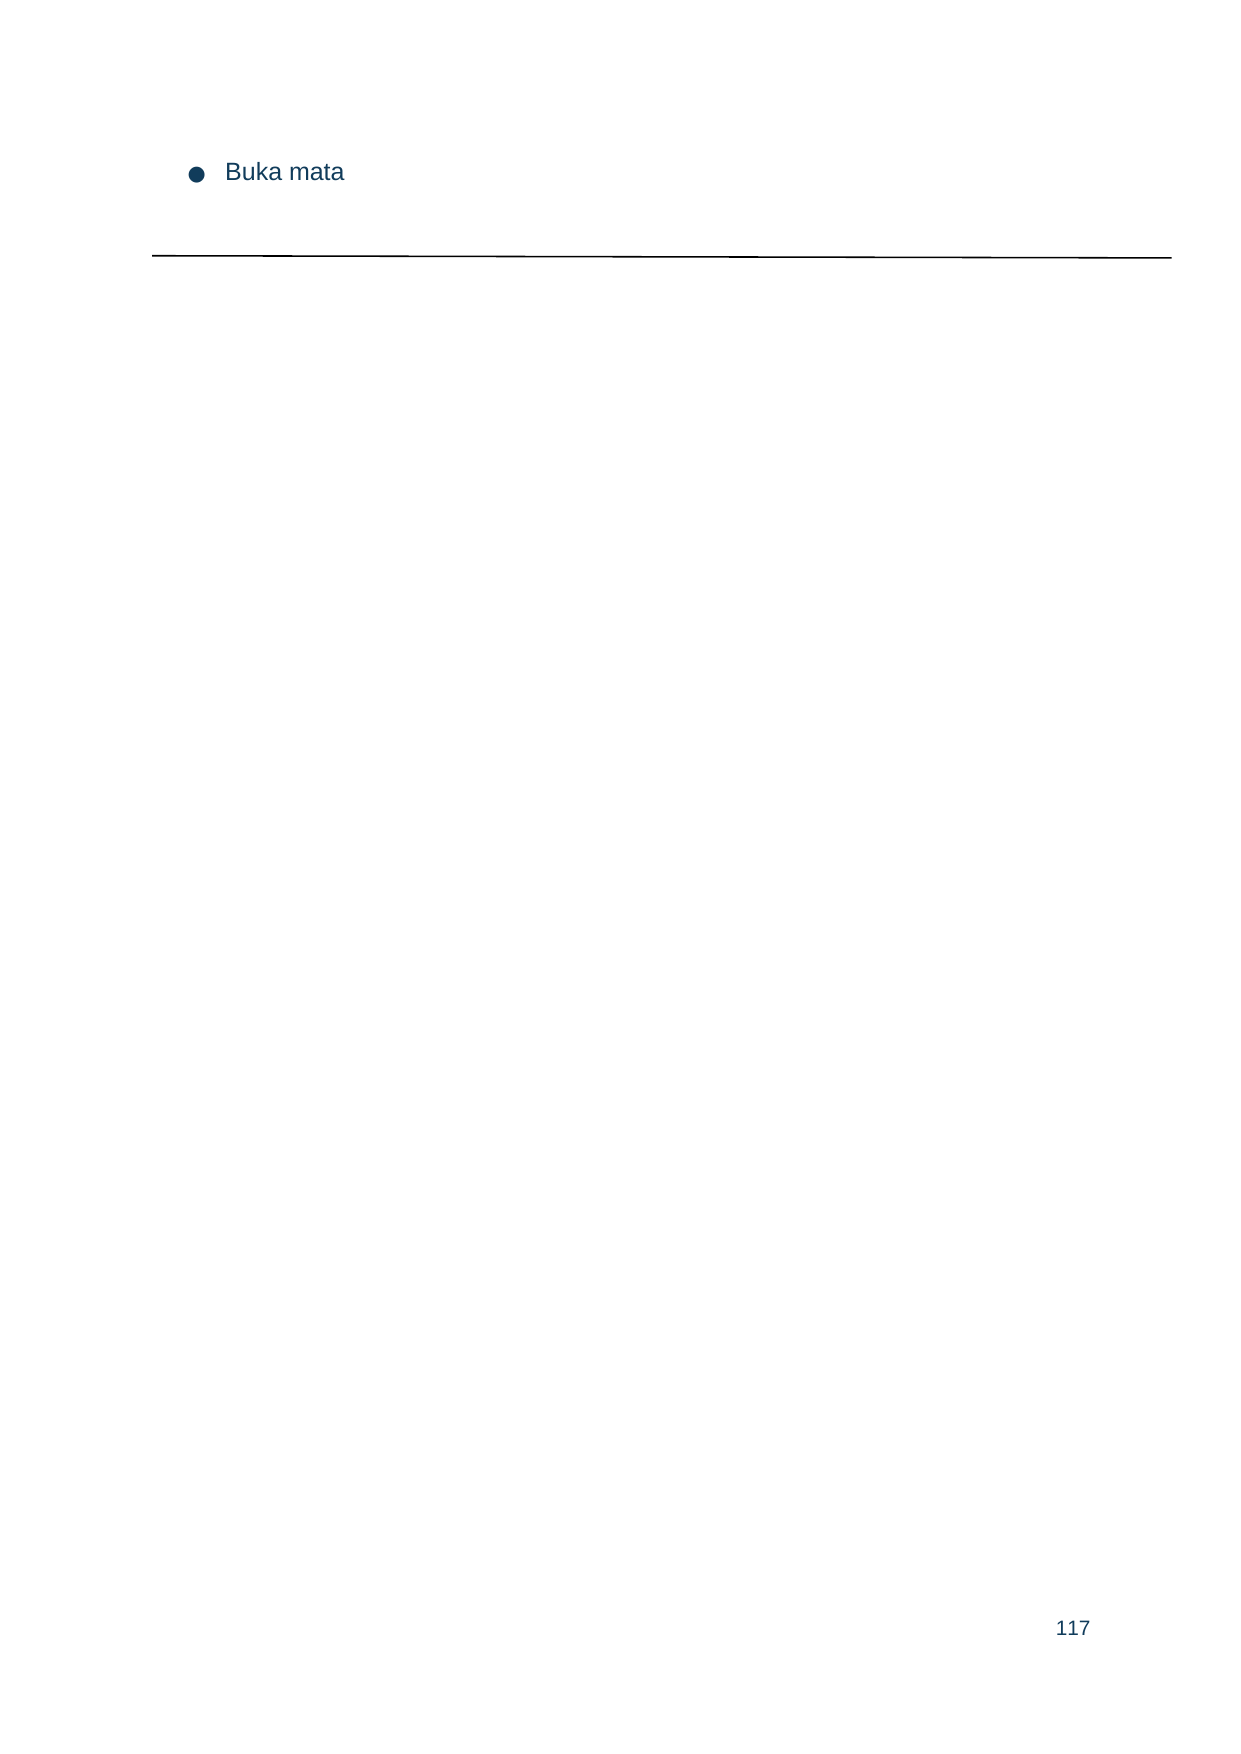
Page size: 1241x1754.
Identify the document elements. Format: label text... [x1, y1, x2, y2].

list Buka mata [187, 150, 1090, 193]
